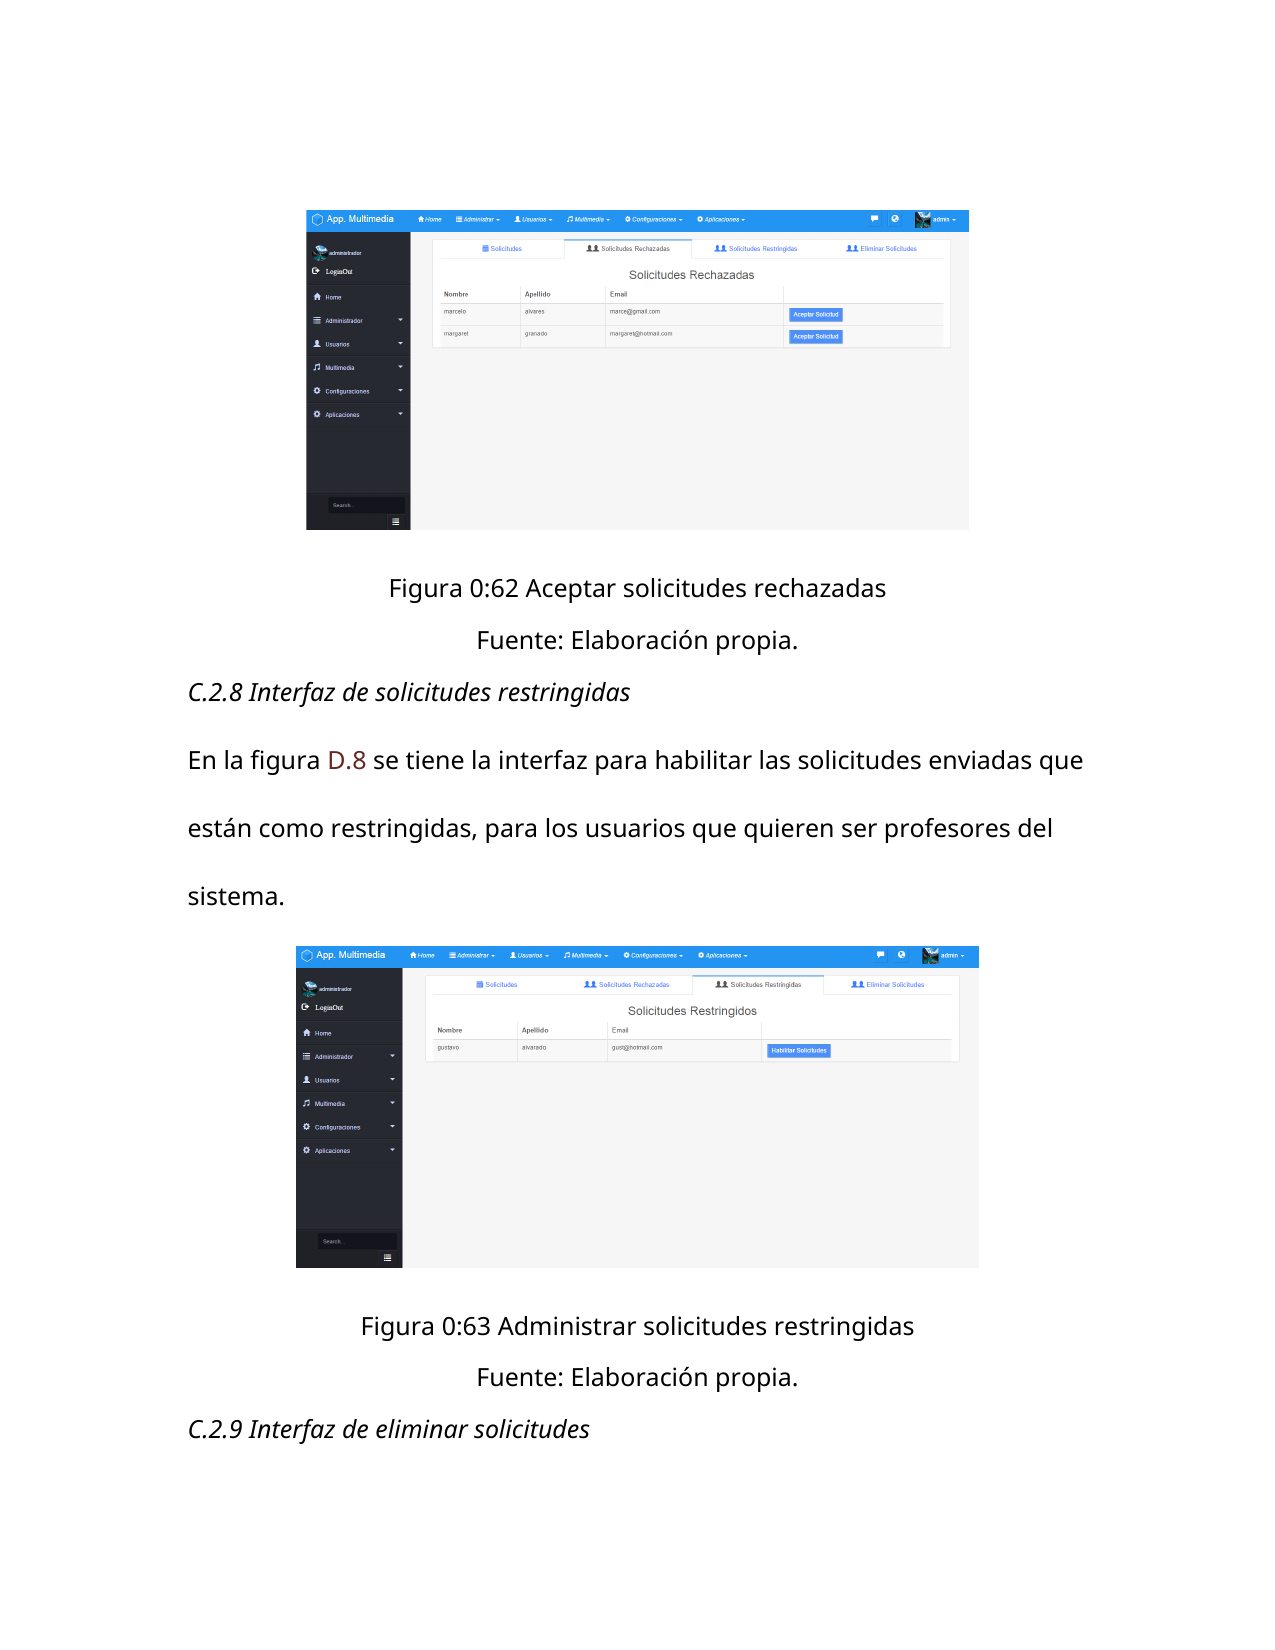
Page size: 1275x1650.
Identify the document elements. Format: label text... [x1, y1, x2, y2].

text En la figura D.8 se tiene la interfaz para habilitar las solicitudes enviadas que están como restringidas, para los usuarios que quieren ser profesores del sistema. [187, 742, 1087, 913]
subtitle C.2.9 Interfaz de eliminar solicitudes [187, 1412, 1087, 1446]
subtitle C.2.8 Interfaz de solicitudes restringidas [187, 674, 1087, 708]
text Fuente: Elaboración propia. [187, 1360, 1087, 1394]
text Fuente: Elaboración propia. [187, 623, 1087, 657]
